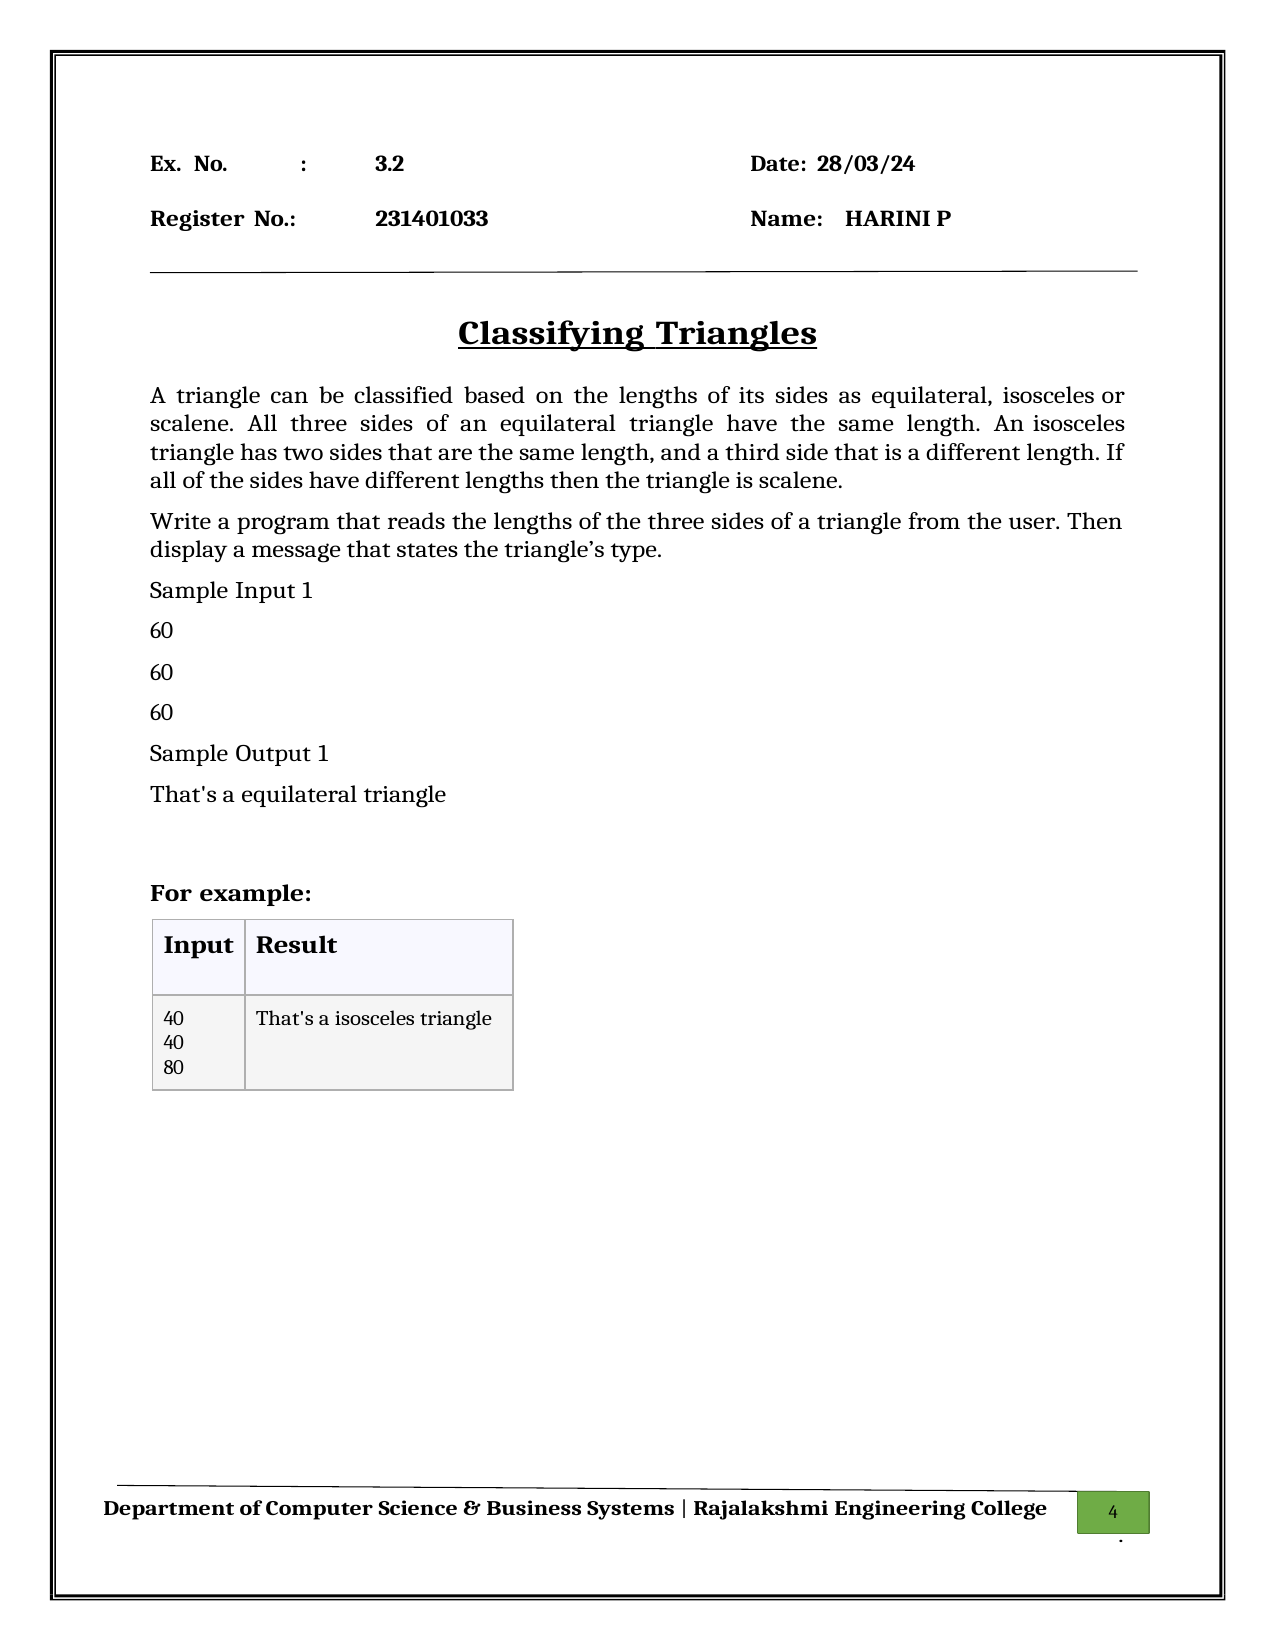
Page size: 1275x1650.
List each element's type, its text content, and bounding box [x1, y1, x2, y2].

text 60 [150, 658, 1202, 686]
text A triangle can be classified based on the lengths of its sides as equilateral, isosceles or scalene. All three sides of an equilateral triangle have the same length. An isosceles triangle has two sides that are the same length, and a third side that is a different length. If all of the sides have different lengths then the triangle is scalene. [150, 382, 1126, 494]
text 60 [150, 699, 1202, 727]
text Ex. No. : 3.2 Date: 28/03/24 [150, 151, 1202, 178]
subtitle Classifying Triangles [73, 314, 1202, 353]
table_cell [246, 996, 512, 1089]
text Write a program that reads the lengths of the three sides of a triangle from the user. Then display a message that states the triangle’s type. [150, 508, 1125, 563]
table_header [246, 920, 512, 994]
text Sample Input 1 [150, 576, 1202, 604]
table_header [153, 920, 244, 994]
text For example: [150, 879, 1202, 907]
text Sample Output 1 [150, 740, 1202, 768]
text Register No.: 231401033 Name: HARINI P [150, 206, 1202, 233]
text That's a equilateral triangle [150, 781, 1202, 808]
text 60 [150, 617, 1202, 645]
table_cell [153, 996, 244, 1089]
